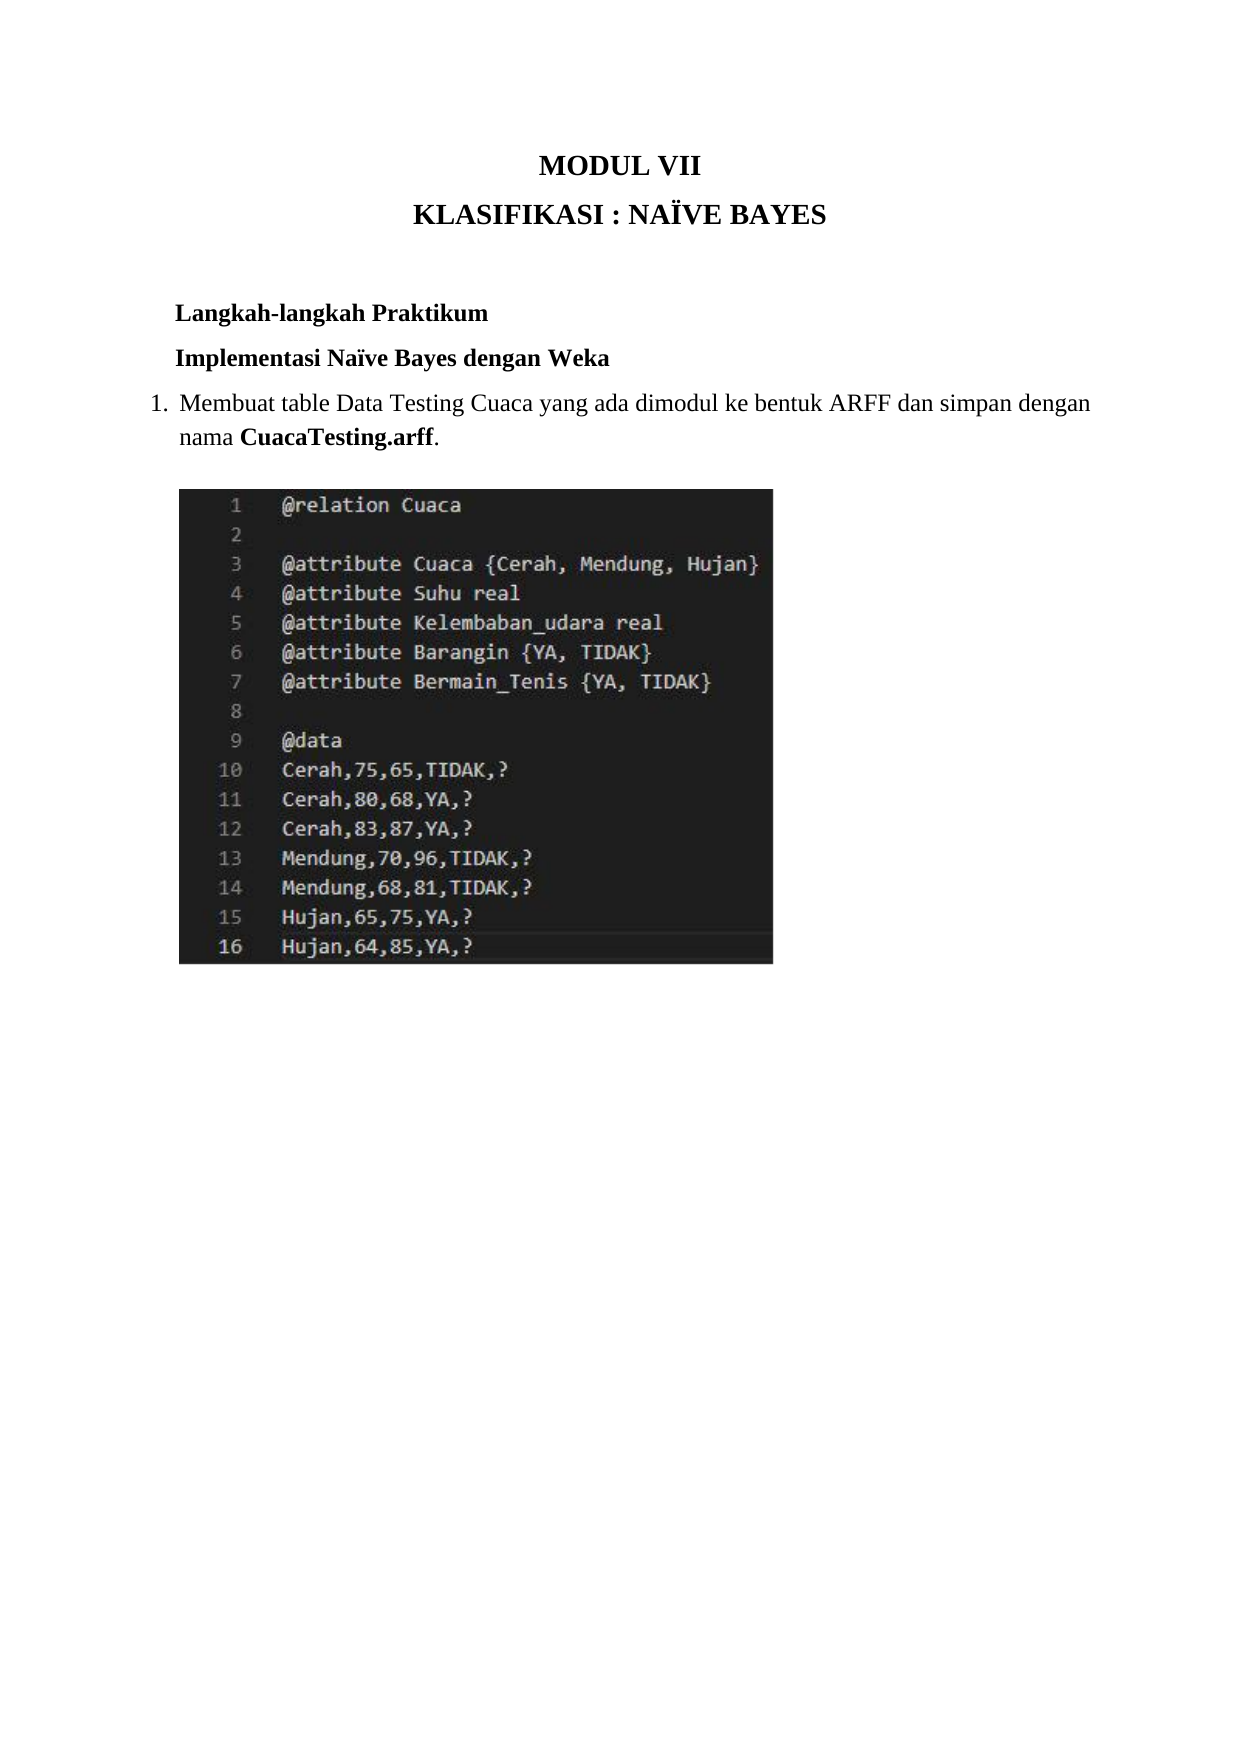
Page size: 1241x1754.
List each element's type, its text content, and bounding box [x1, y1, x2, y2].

list Membuat table Data Testing Cuaca yang ada dimodul ke bentuk ARFF dan simpan dengan nama CuacaTesting.arff. [150, 388, 1091, 451]
picture [179, 489, 775, 966]
subtitle Langkah-langkah Praktikum [137, 298, 1228, 326]
list Implementasi Naïve Bayes dengan Weka [137, 343, 1228, 372]
subtitle MODUL VII KLASIFIKASI : NAÏVE BAYES [413, 148, 829, 231]
